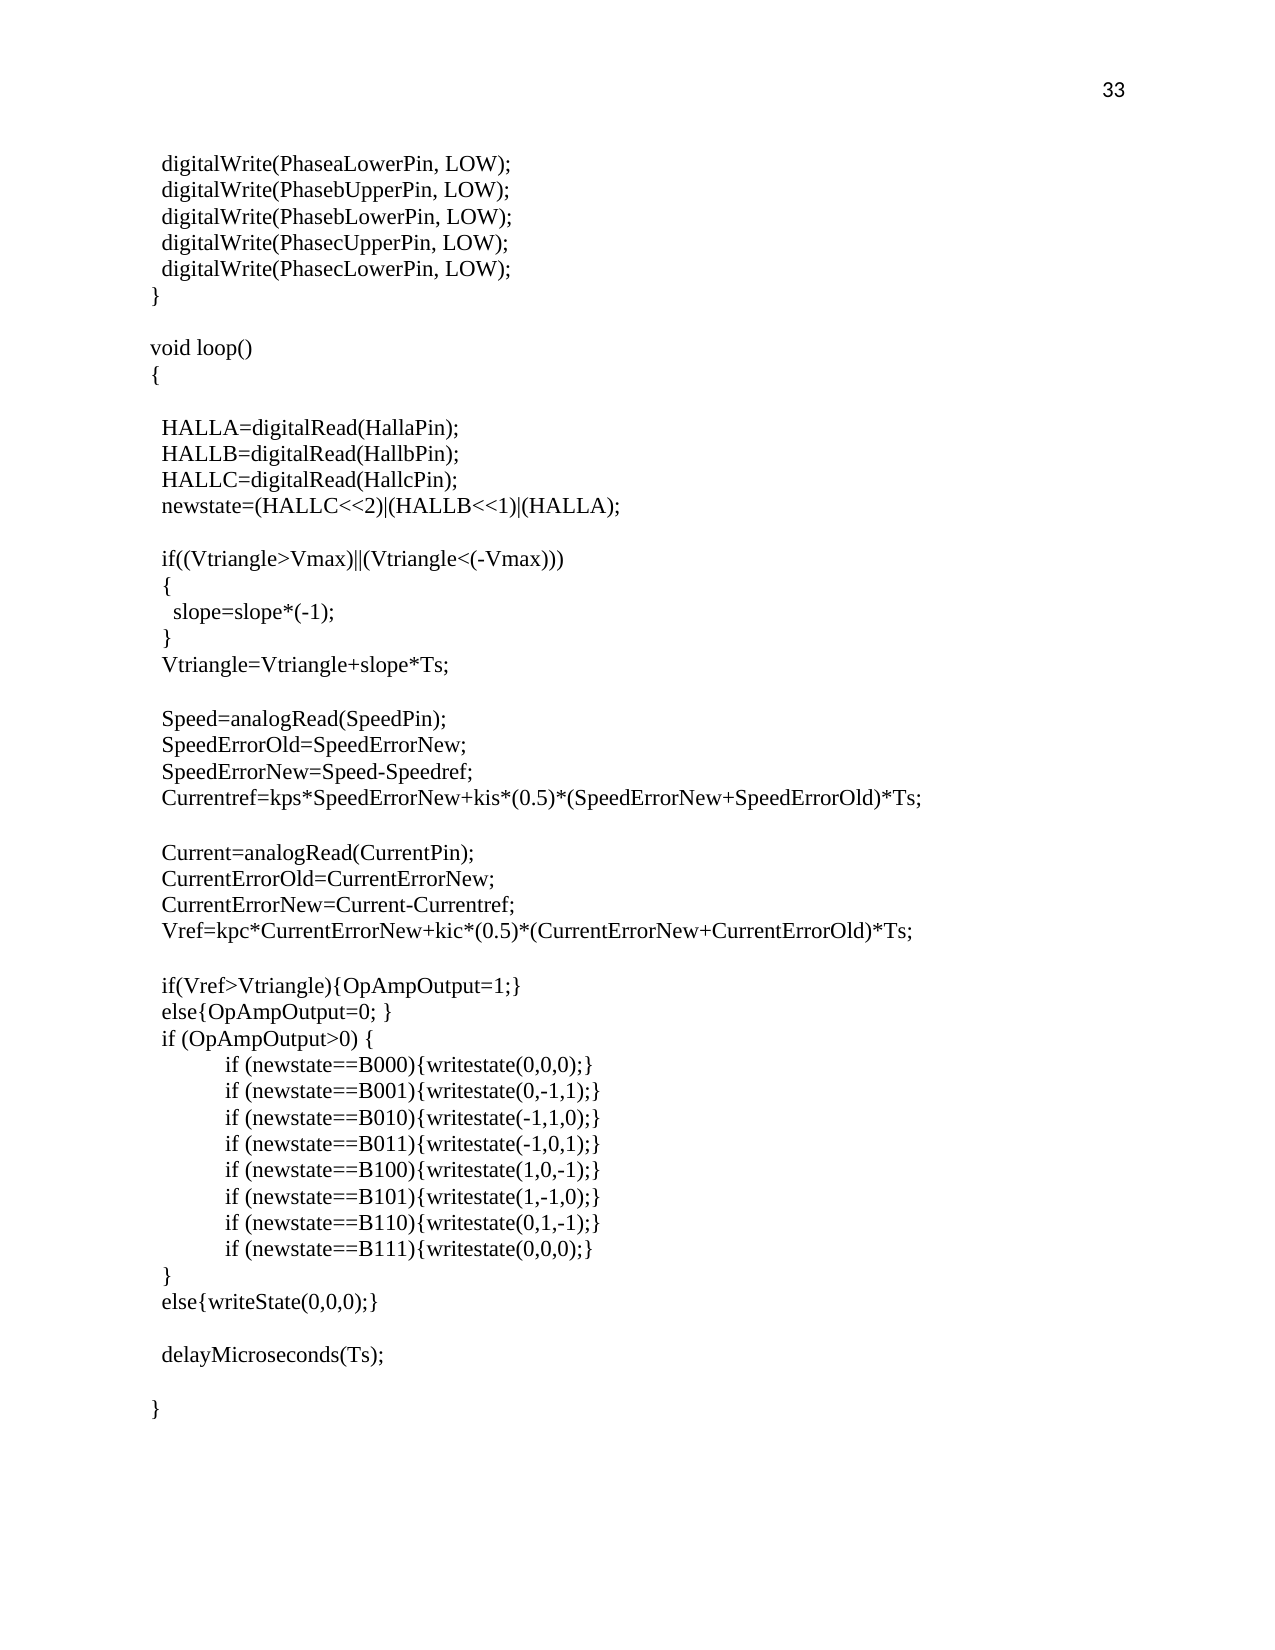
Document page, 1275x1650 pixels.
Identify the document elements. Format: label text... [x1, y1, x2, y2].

text if (OpAmpOutput>0) { [150, 1025, 1125, 1051]
text void loop() [150, 334, 1125, 361]
text digitalWrite(PhasebLowerPin, LOW); [150, 203, 1125, 229]
text HALLA=digitalRead(HallaPin); [150, 413, 1125, 440]
text SpeedErrorNew=Speed-Speedref; [150, 758, 1125, 784]
text digitalWrite(PhasecUpperPin, LOW); [150, 229, 1125, 255]
text Current=analogRead(CurrentPin); [150, 838, 1125, 865]
text digitalWrite(PhaseaLowerPin, LOW); [150, 150, 1125, 176]
text digitalWrite(PhasecLowerPin, LOW); [150, 255, 1125, 282]
text HALLB=digitalRead(HallbPin); [150, 440, 1125, 466]
text Vref=kpc*CurrentErrorNew+kic*(0.5)*(CurrentErrorNew+CurrentErrorOld)*Ts; [150, 918, 1125, 944]
text Vtriangle=Vtriangle+slope*Ts; [150, 651, 1125, 677]
text Speed=analogRead(SpeedPin); [150, 705, 1125, 731]
text if (newstate==B000){writestate(0,0,0);} [225, 1051, 1125, 1077]
text newstate=(HALLC<<2)|(HALLB<<1)|(HALLA); [150, 493, 1125, 519]
text if (newstate==B101){writestate(1,-1,0);} [225, 1183, 1125, 1209]
text else{writeState(0,0,0);} [150, 1288, 1125, 1314]
text Currentref=kps*SpeedErrorNew+kis*(0.5)*(SpeedErrorNew+SpeedErrorOld)*Ts; [150, 784, 1125, 811]
text SpeedErrorOld=SpeedErrorNew; [150, 731, 1125, 758]
text } [150, 624, 1125, 651]
text } [150, 282, 1125, 308]
text CurrentErrorOld=CurrentErrorNew; [150, 865, 1125, 891]
text if (newstate==B010){writestate(-1,1,0);} [225, 1104, 1125, 1130]
text if (newstate==B100){writestate(1,0,-1);} [225, 1156, 1125, 1183]
text if (newstate==B111){writestate(0,0,0);} [225, 1236, 1125, 1262]
text HALLC=digitalRead(HallcPin); [150, 466, 1125, 493]
text slope=slope*(-1); [150, 598, 1125, 624]
text if(Vref>Vtriangle){OpAmpOutput=1;} [150, 972, 1125, 998]
text if((Vtriangle>Vmax)||(Vtriangle<(-Vmax))) [150, 545, 1125, 572]
text else{OpAmpOutput=0; } [150, 998, 1125, 1025]
text } [150, 1395, 1125, 1422]
text } [150, 1262, 1125, 1288]
text { [150, 572, 1125, 598]
text if (newstate==B001){writestate(0,-1,1);} [225, 1077, 1125, 1104]
text if (newstate==B110){writestate(0,1,-1);} [225, 1209, 1125, 1236]
text digitalWrite(PhasebUpperPin, LOW); [150, 176, 1125, 203]
text delayMicroseconds(Ts); [150, 1341, 1125, 1367]
text if (newstate==B011){writestate(-1,0,1);} [225, 1130, 1125, 1156]
text { [150, 361, 1125, 387]
text CurrentErrorNew=Current-Currentref; [150, 891, 1125, 918]
